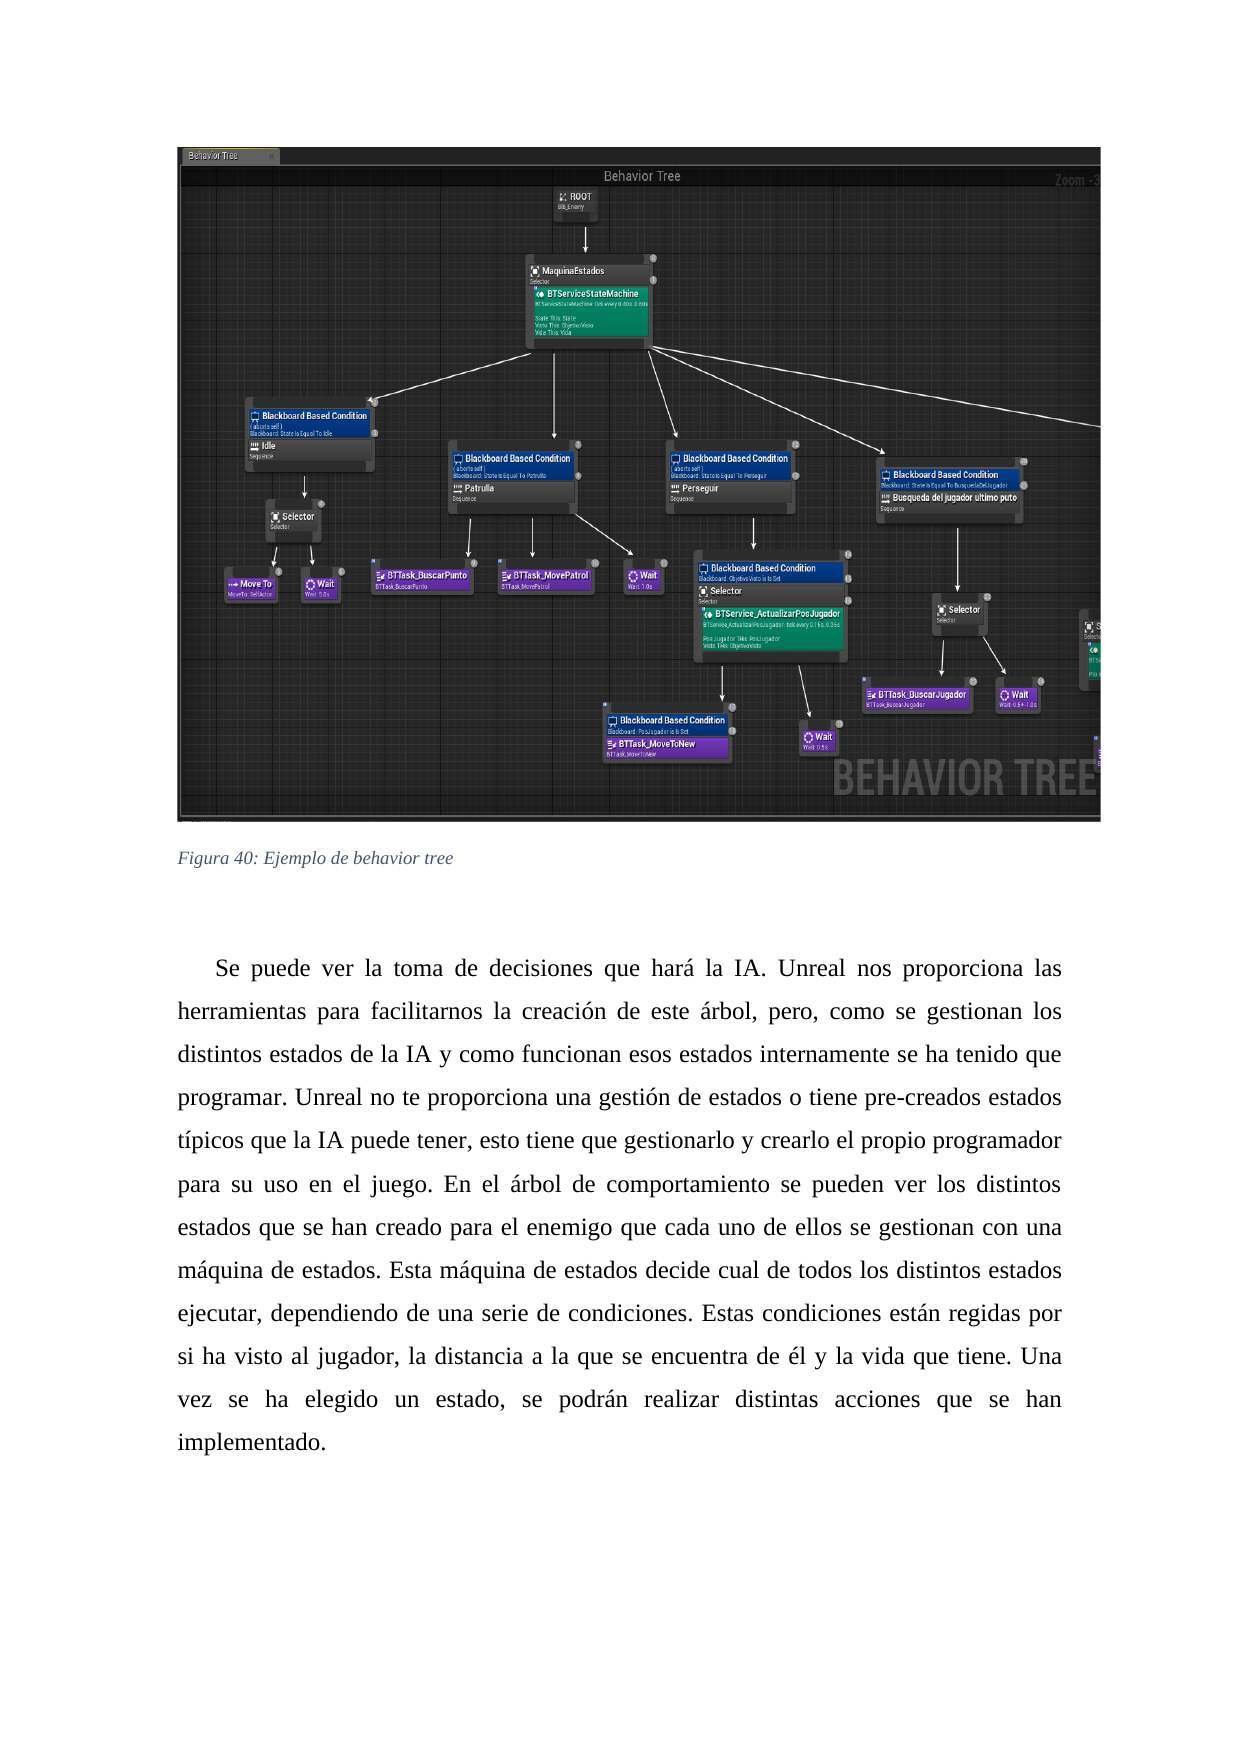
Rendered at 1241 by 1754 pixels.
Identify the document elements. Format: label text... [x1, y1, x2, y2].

text Se puede ver la toma de decisiones que hará la IA. Unreal nos proporciona las herramientas para facilitarnos la creación de este árbol, pero, como se gestionan los distintos estados de la IA y como funcionan esos estados internamente se ha tenido que programar. Unreal no te proporciona una gestión de estados o tiene pre-creados estados típicos que la IA puede tener, esto tiene que gestionarlo y crearlo el propio programador para su uso en el juego. En el árbol de comportamiento se pueden ver los distintos estados que se han creado para el enemigo que cada uno de ellos se gestionan con una máquina de estados. Esta máquina de estados decide cual de todos los distintos estados ejecutar, dependiendo de una serie de condiciones. Estas condiciones están regidas por si ha visto al jugador, la distancia a la que se encuentra de él y la vida que tiene. Una vez se ha elegido un estado, se podrán realizar distintas acciones que se han implementado. [177, 953, 1063, 1456]
picture [177, 147, 1101, 822]
